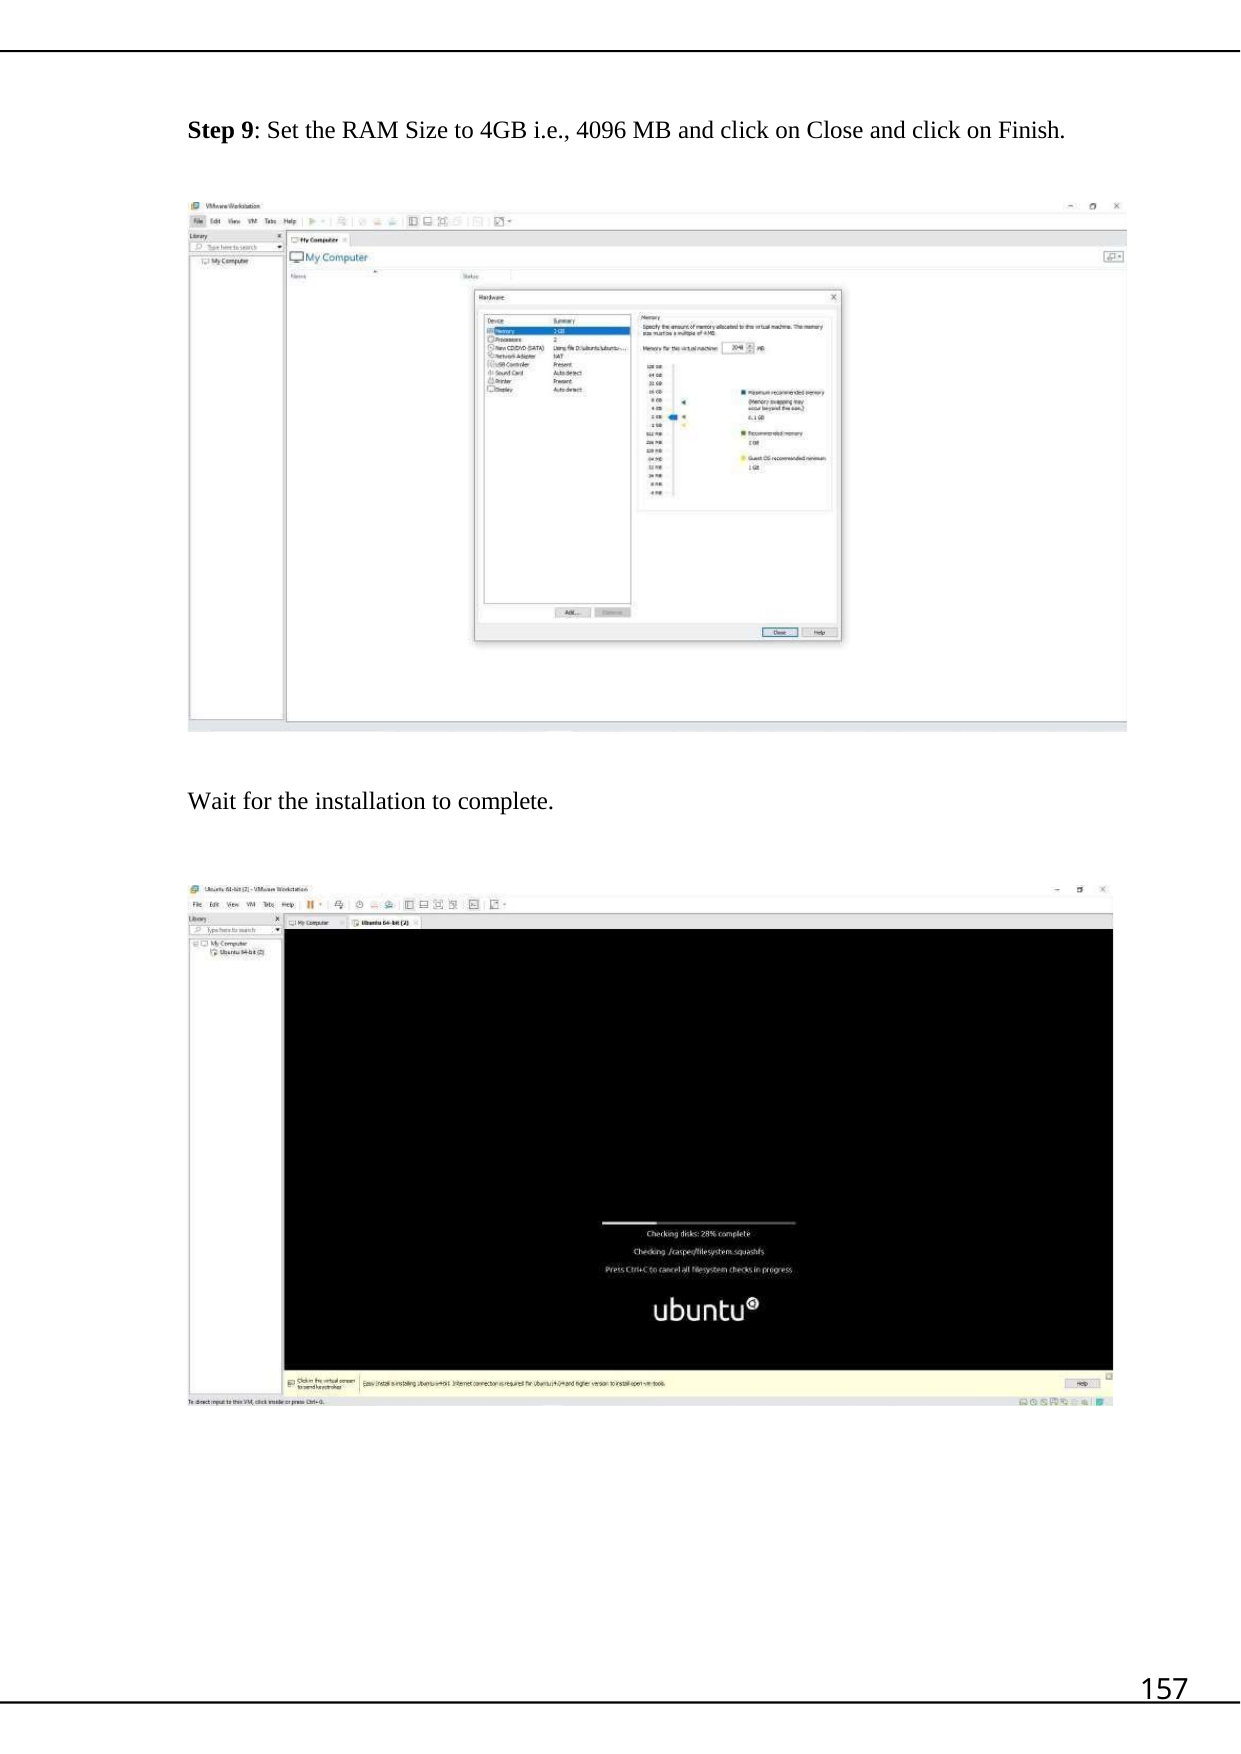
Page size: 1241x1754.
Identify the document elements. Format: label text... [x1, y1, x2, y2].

picture [187, 885, 1114, 1406]
picture [187, 202, 1128, 732]
text Step 9: Set the RAM Size to 4GB i.e., 4096 MB and click on Close and click on Finish. [187, 116, 1198, 144]
text Wait for the installation to complete. [187, 786, 1198, 815]
